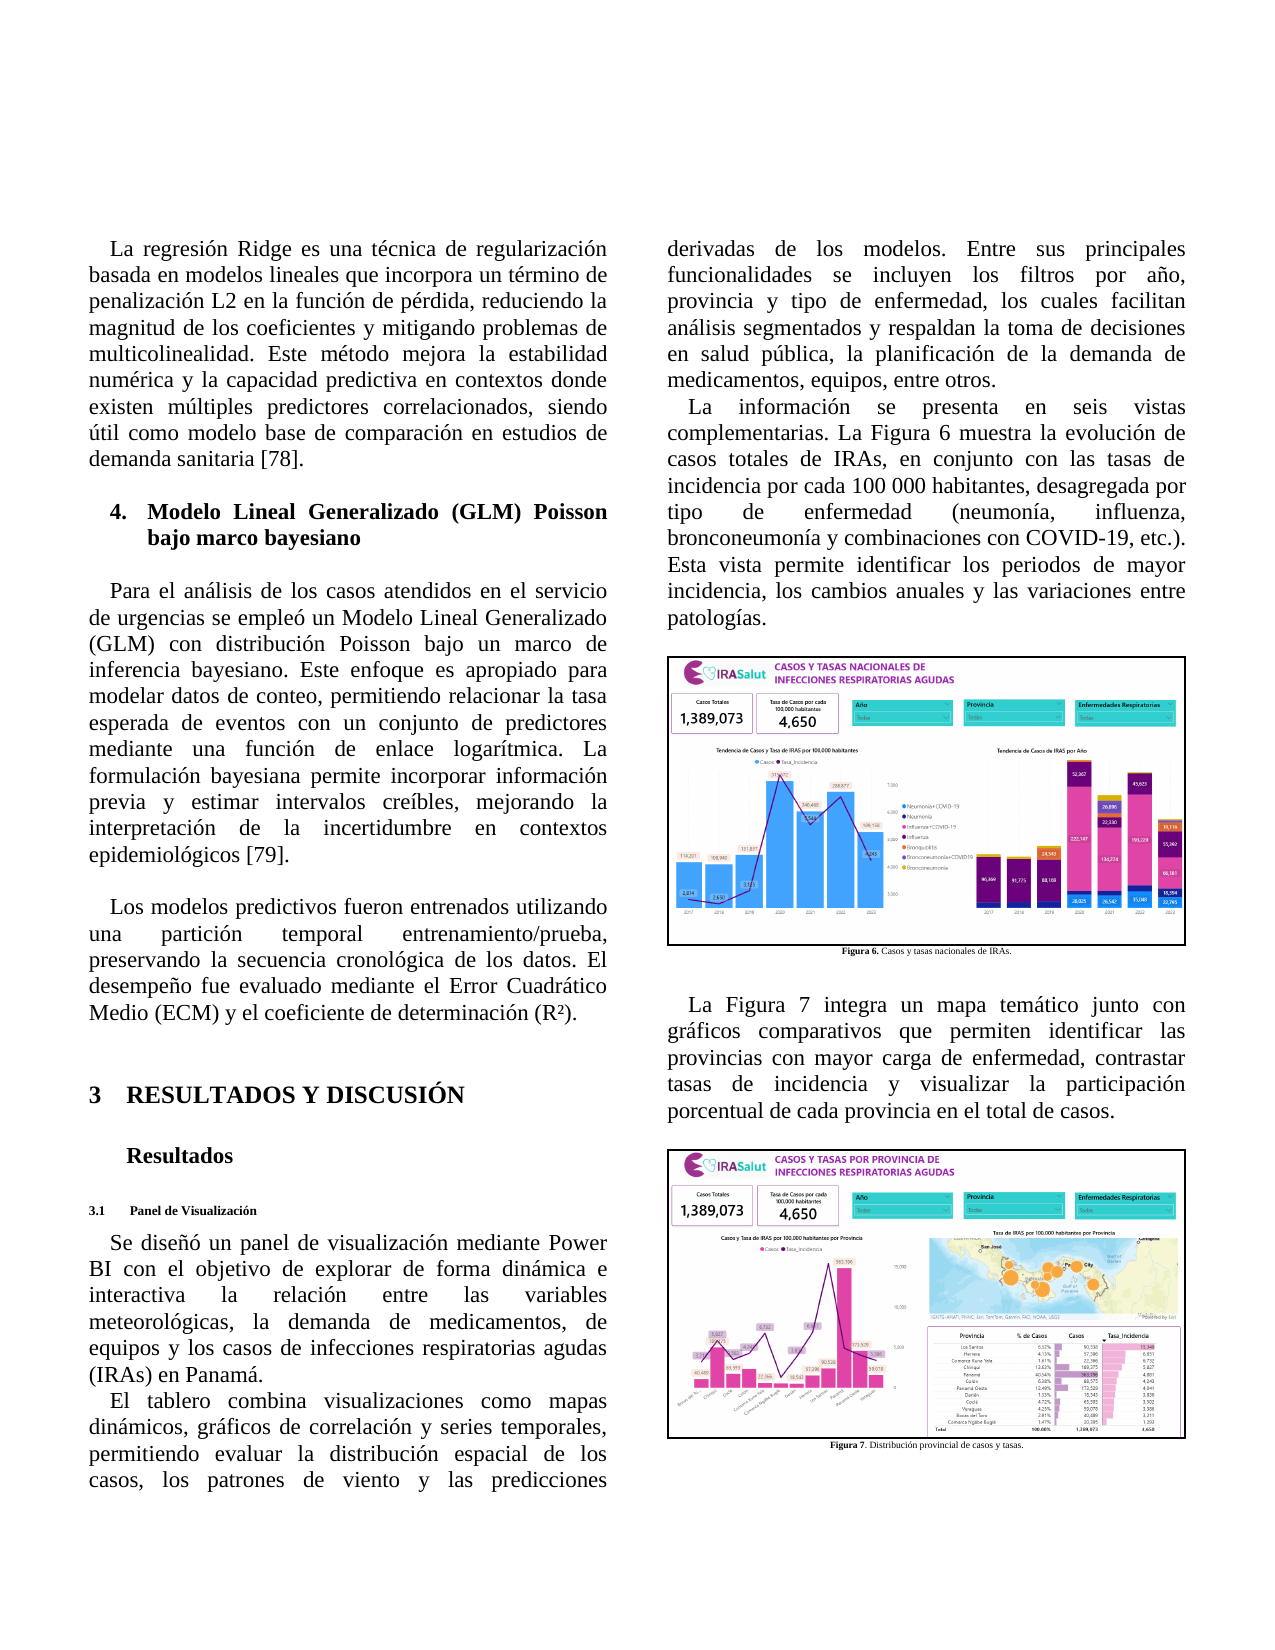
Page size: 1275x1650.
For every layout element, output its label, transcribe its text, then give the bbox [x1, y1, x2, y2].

picture [669, 658, 1184, 944]
text Figura 7. Distribución provincial de casos y tasas. [667, 1439, 1186, 1459]
text Se diseñó un panel de visualización mediante Power BI con el objetivo de explorar de forma dinámica e interactiva la relación entre las variables meteorológicas, la demanda de medicamentos, de equipos y los casos de infecciones respiratorias agudas (IRAs) en Panamá. [89, 1229, 608, 1387]
list RESULTADOS Y DISCUSIÓN [89, 1080, 608, 1109]
picture [669, 1151, 1184, 1437]
text Para el análisis de los casos atendidos en el servicio de urgencias se empleó un Modelo Lineal Generalizado (GLM) con distribución Poisson bajo un marco de inferencia bayesiano. Este enfoque es apropiado para modelar datos de conteo, permitiendo relacionar la tasa esperada de eventos con un conjunto de predictores mediante una función de enlace logarítmica. La formulación bayesiana permite incorporar información previa y estimar intervalos creíbles, mejorando la interpretación de la incertidumbre en contextos epidemiológicos [79]. [89, 577, 608, 867]
list Panel de Visualización [89, 1202, 608, 1229]
text La información se presenta en seis vistas complementarias. La Figura 6 muestra la evolución de casos totales de IRAs, en conjunto con las tasas de incidencia por cada 100 000 habitantes, desagregada por tipo de enfermedad (neumonía, influenza, bronconeumonía y combinaciones con COVID-19, etc.). Esta vista permite identificar los periodos de mayor incidencia, los cambios anuales y las variaciones entre patologías. [667, 393, 1186, 630]
text Los modelos predictivos fueron entrenados utilizando una partición temporal entrenamiento/prueba, preservando la secuencia cronológica de los datos. El desempeño fue evaluado mediante el Error Cuadrático Medio (ECM) y el coeficiente de determinación (R²). [89, 893, 608, 1025]
text La regresión Ridge es una técnica de regularización basada en modelos lineales que incorpora un término de penalización L2 en la función de pérdida, reduciendo la magnitud de los coeficientes y mitigando problemas de multicolinealidad. Este método mejora la estabilidad numérica y la capacidad predictiva en contextos donde existen múltiples predictores correlacionados, siendo útil como modelo base de comparación en estudios de demanda sanitaria [78]. [89, 234, 608, 472]
text Resultados [126, 1143, 608, 1169]
text Figura 6. Casos y tasas nacionales de IRAs. [667, 946, 1186, 965]
text La Figura 7 integra un mapa temático junto con gráficos comparativos que permiten identificar las provincias con mayor carga de enfermedad, contrastar tasas de incidencia y visualizar la participación porcentual de cada provincia en el total de casos. [667, 991, 1186, 1123]
text El tablero combina visualizaciones como mapas dinámicos, gráficos de correlación y series temporales, permitiendo evaluar la distribución espacial de los casos, los patrones de viento y las predicciones derivadas de los modelos. Entre sus principales funcionalidades se incluyen los filtros por año, provincia y tipo de enfermedad, los cuales facilitan análisis segmentados y respaldan la toma de decisiones en salud pública, la planificación de la demanda de medicamentos, equipos, entre otros. [89, 1387, 608, 1492]
list Modelo Lineal Generalizado (GLM) Poisson bajo marco bayesiano [109, 498, 608, 551]
text El tablero combina visualizaciones como mapas dinámicos, gráficos de correlación y series temporales, permitiendo evaluar la distribución espacial de los casos, los patrones de viento y las predicciones derivadas de los modelos. Entre sus principales funcionalidades se incluyen los filtros por año, provincia y tipo de enfermedad, los cuales facilitan análisis segmentados y respaldan la toma de decisiones en salud pública, la planificación de la demanda de medicamentos, equipos, entre otros. [667, 234, 1186, 393]
